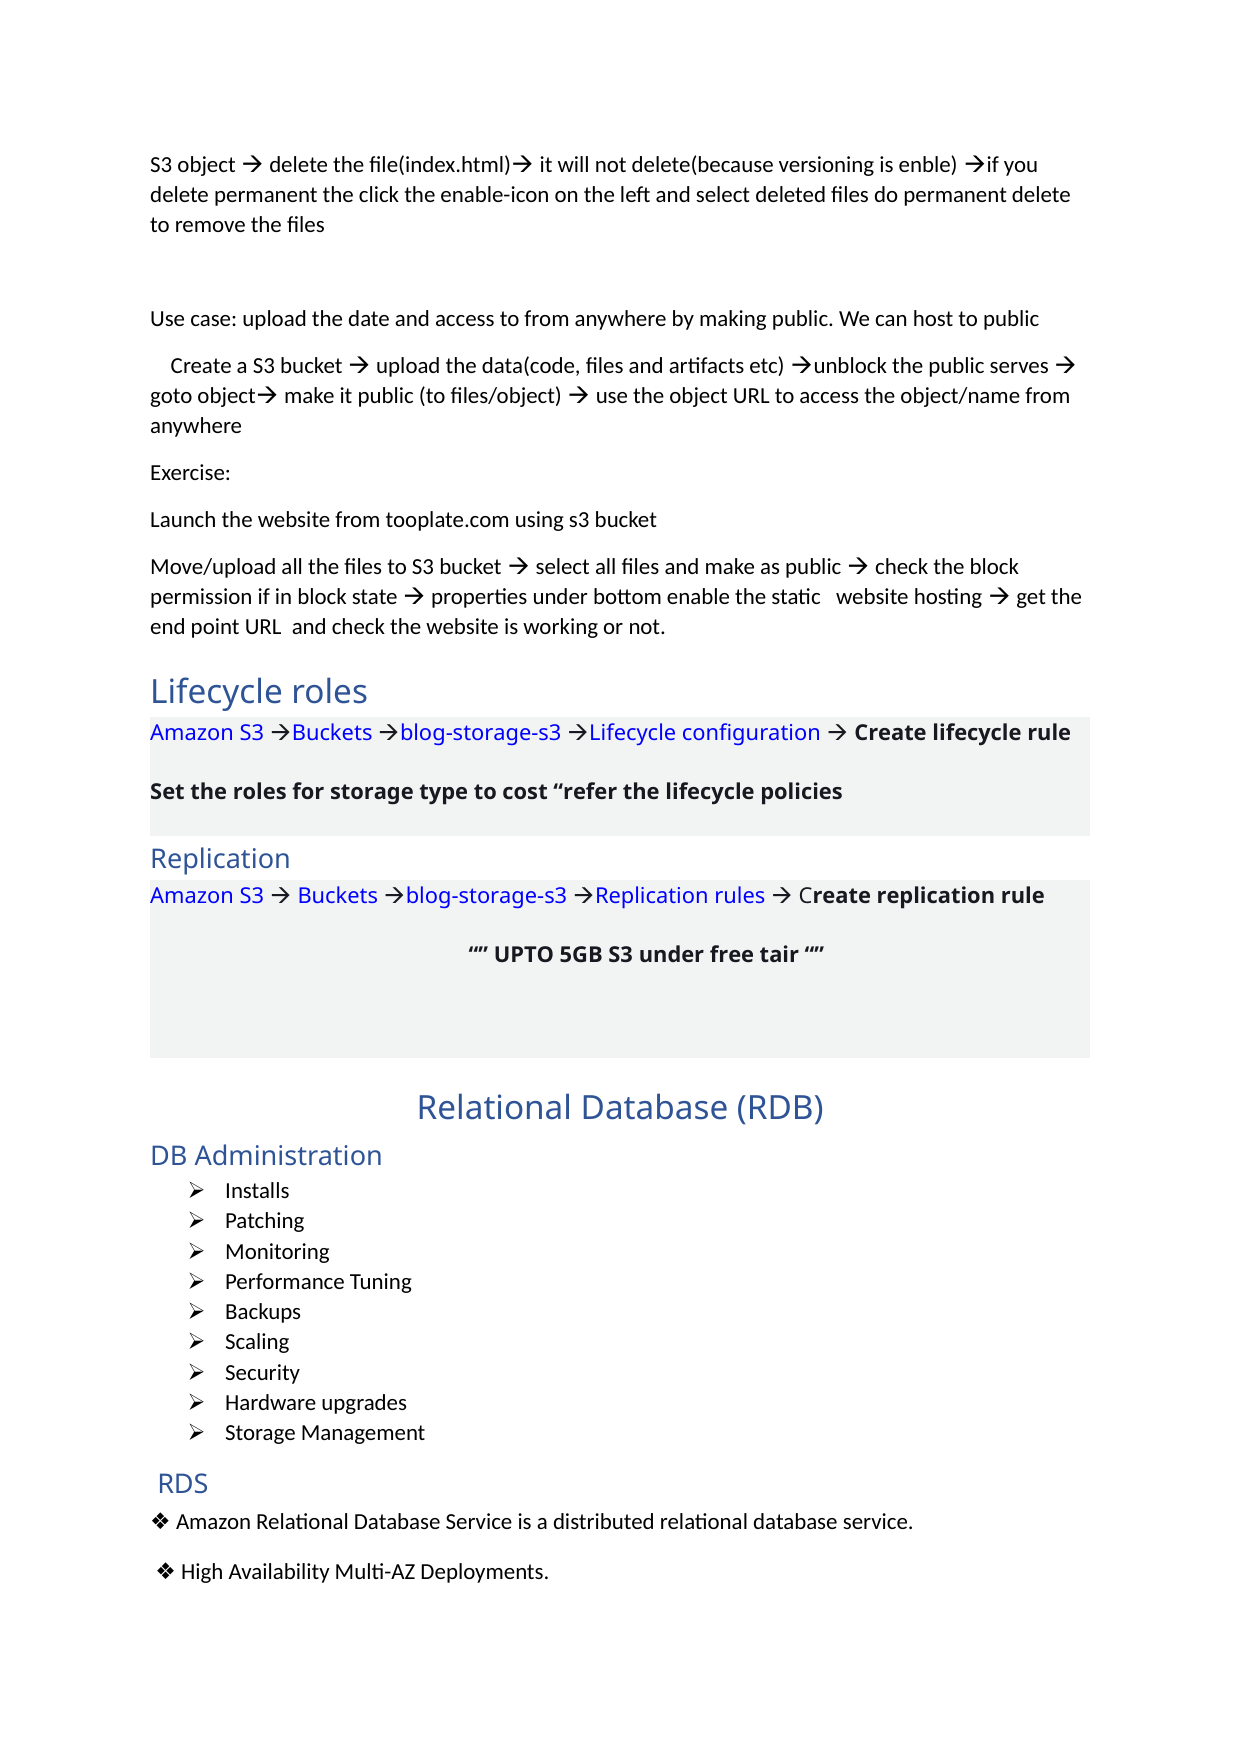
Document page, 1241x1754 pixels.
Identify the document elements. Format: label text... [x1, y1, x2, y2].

list Security [187, 1358, 1090, 1386]
subtitle RDS [150, 1465, 1090, 1502]
text Exercise: [150, 458, 1090, 486]
text Launch the website from tooplate.com using s3 bucket [150, 505, 1090, 533]
list Scaling [187, 1327, 1090, 1356]
list Installs [187, 1176, 1090, 1204]
text ❖ Amazon Relational Database Service is a distributed relational database service. [150, 1505, 1090, 1536]
subtitle Replication [150, 840, 1090, 877]
list Monitoring [187, 1237, 1090, 1265]
text “” UPTO 5GB S3 under free tair “” [150, 939, 1090, 969]
text Create a S3 bucket upload the data(code, files and artifacts etc) unblock the public serves goto object make it public (to files/object) use the object URL to access the object/name from anywhere [150, 351, 1090, 439]
text ❖ High Availability Multi-AZ Deployments. [150, 1555, 1090, 1586]
subtitle DB Administration [150, 1137, 1090, 1173]
list Patching [187, 1207, 1090, 1235]
text Use case: upload the date and access to from anywhere by making public. We can host to public [150, 304, 1090, 332]
subtitle Lifecycle roles [150, 668, 1090, 713]
text S3 object delete the file(index.html) it will not delete(because versioning is enble) if you delete permanent the click the enable-icon on the left and select deleted files do permanent delete to remove the files [150, 150, 1090, 238]
text Amazon S3 Buckets blog-storage-s3 Lifecycle configuration Create lifecycle rule [150, 717, 1090, 746]
list Storage Management [187, 1418, 1090, 1446]
subtitle Relational Database (RDB) [150, 1083, 1090, 1129]
text Move/upload all the files to S3 bucket select all files and make as public check the block permission if in block state properties under bottom enable the static website hosting get the end point URL and check the website is working or not. [150, 552, 1090, 641]
list Hardware upgrades [187, 1388, 1090, 1416]
text Set the roles for storage type to cost “refer the lifecycle policies [150, 776, 1090, 806]
list Backups [187, 1297, 1090, 1325]
text Amazon S3 Buckets blog-storage-s3 Replication rules Create replication rule [150, 880, 1090, 909]
list Performance Tuning [187, 1267, 1090, 1295]
